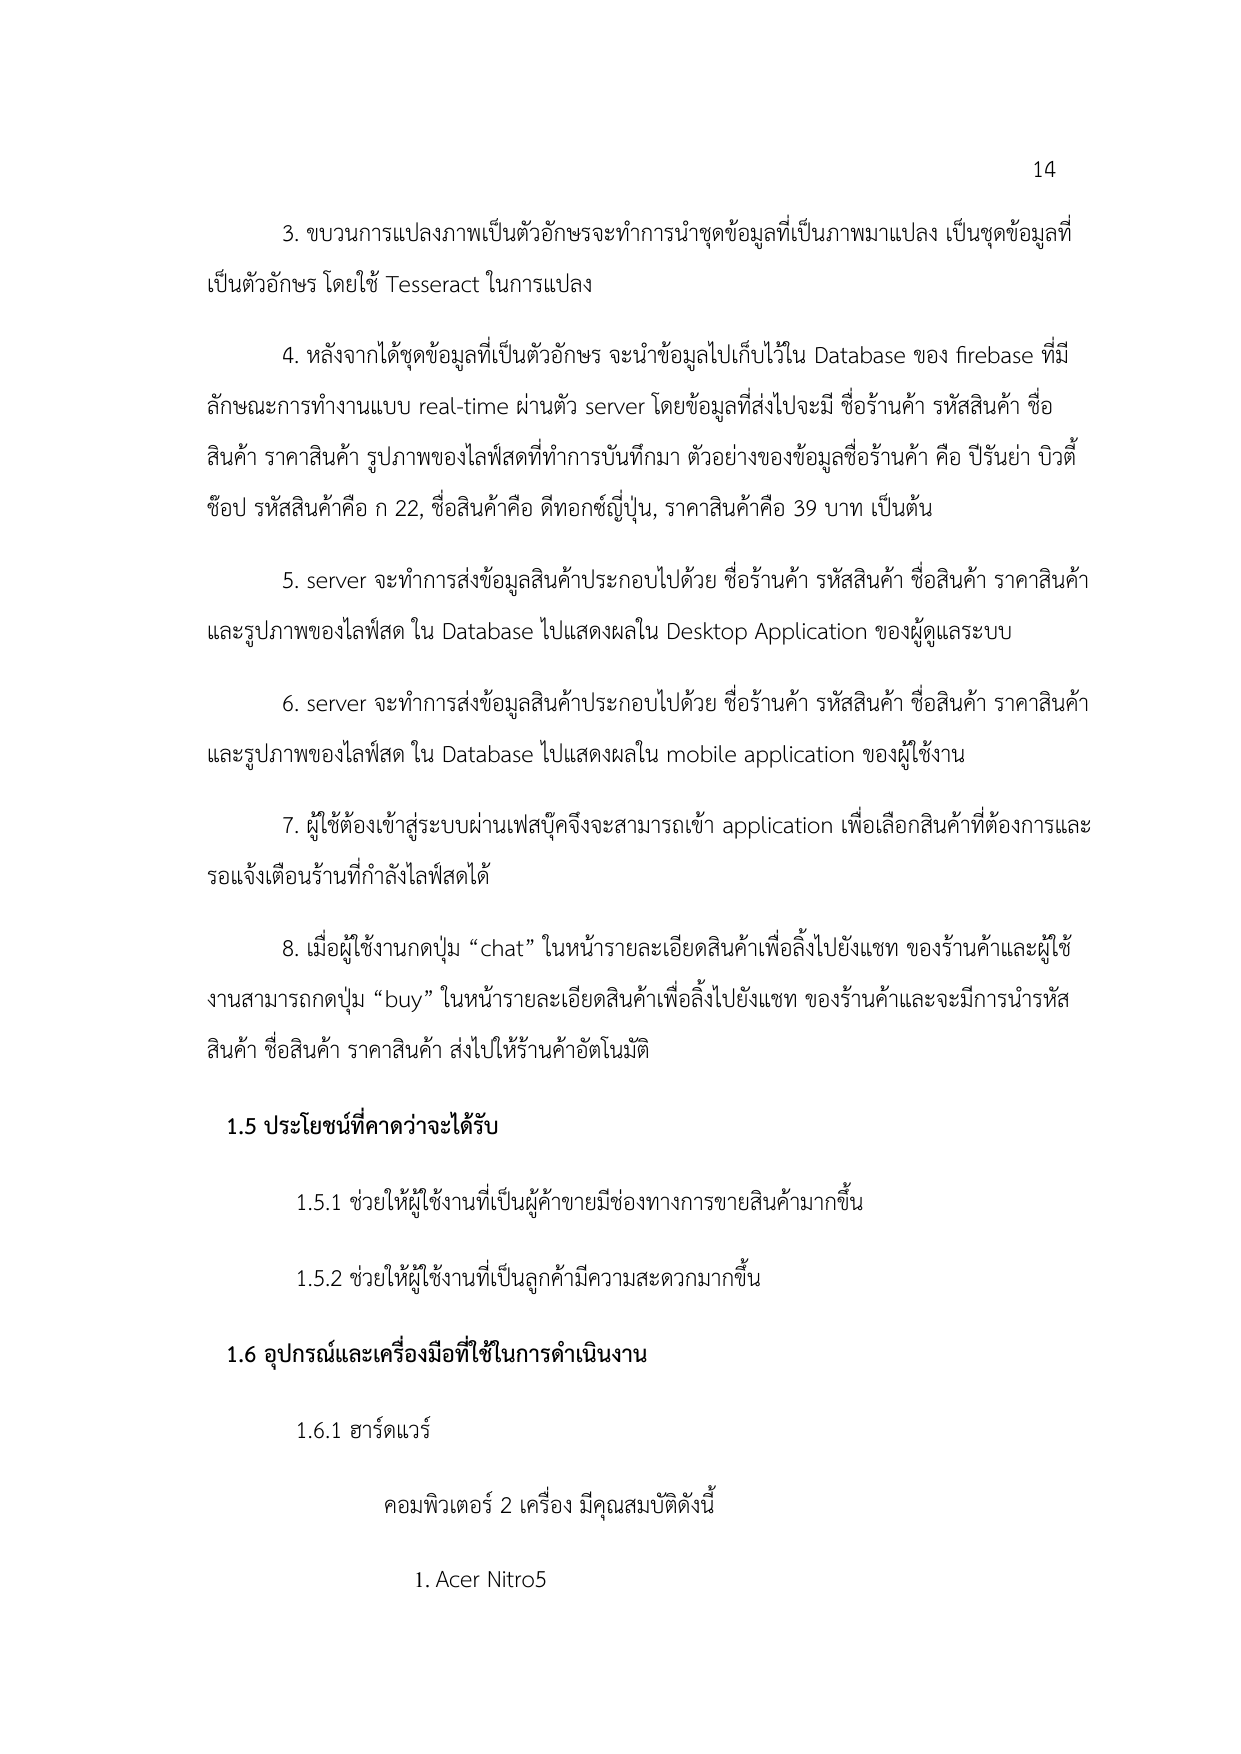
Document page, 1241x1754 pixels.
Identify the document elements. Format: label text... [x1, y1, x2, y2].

subtitle อุปกรณ์และเครื่องมือที่ใช้ในการดำเนินงาน [226, 1333, 1092, 1377]
list 8. เมื่อผู้ใช้งานกดปุ่ม “chat” ในหน้ารายละเอียดสินค้าเพื่อลิ้งไปยังแชท ของร้านค้าและผู้ใช้งานสามารถกดปุ่ม “buy” ในหน้ารายละเอียดสินค้าเพื่อลิ้งไปยังแชท ของร้านค้าและจะมีการนำรหัสสินค้า ชื่อสินค้า ราคาสินค้า ส่งไปให้ร้านค้าอัตโนมัติ [207, 927, 1092, 1073]
subtitle ช่วยให้ผู้ใช้งานที่เป็นลูกค้ามีความสะดวกมากขึ้น [207, 1257, 1092, 1301]
list Acer Nitro5 [207, 1557, 1092, 1602]
list 4. หลังจากได้ชุดข้อมูลที่เป็นตัวอักษร จะนำข้อมูลไปเก็บไว้ใน Database ของ firebase ที่มีลักษณะการทำงานแบบ real-time ผ่านตัว server โดยข้อมูลที่ส่งไปจะมี ชื่อร้านค้า รหัสสินค้า ชื่อสินค้า ราคาสินค้า รูปภาพของไลฟ์สดที่ทำการบันทึกมา ตัวอย่างของข้อมูลชื่อร้านค้า คือ ปีรันย่า บิวตี้ ช๊อป รหัสสินค้าคือ ก22, ชื่อสินค้าคือ ดีทอกซ์ญี่ปุ่น, ราคาสินค้าคือ 39 บาท เป็นต้น [207, 334, 1092, 532]
list 5. server จะทำการส่งข้อมูลสินค้าประกอบไปด้วย ชื่อร้านค้า รหัสสินค้า ชื่อสินค้า ราคาสินค้า และรูปภาพของไลฟ์สด ใน Database ไปแสดงผลใน Desktop Application ของผู้ดูแลระบบ [207, 559, 1092, 654]
list 7. ผู้ใช้ต้องเข้าสู่ระบบผ่านเฟสบุ๊คจึงจะสามารถเข้า application เพื่อเลือกสินค้าที่ต้องการและรอแจ้งเตือนร้านที่กำลังไลฟ์สดได้ [207, 804, 1092, 900]
subtitle ช่วยให้ผู้ใช้งานที่เป็นผู้ค้าขายมีช่องทางการขายสินค้ามากขึ้น [207, 1181, 1092, 1225]
text คอมพิวเตอร์ 2 เครื่อง มีคุณสมบัติดังนี้ [207, 1485, 1092, 1529]
list 3. ขบวนการแปลงภาพเป็นตัวอักษรจะทำการนำชุดข้อมูลที่เป็นภาพมาแปลง เป็นชุดข้อมูลที่ เป็นตัวอักษร โดยใช้ Tesseract ในการแปลง [207, 212, 1092, 307]
list 6. server จะทำการส่งข้อมูลสินค้าประกอบไปด้วย ชื่อร้านค้า รหัสสินค้า ชื่อสินค้า ราคาสินค้า และรูปภาพของไลฟ์สด ใน Database ไปแสดงผลใน mobile application ของผู้ใช้งาน [207, 682, 1092, 777]
subtitle ประโยชน์ที่คาดว่าจะได้รับ [226, 1105, 1092, 1149]
subtitle ฮาร์ดแวร์ [207, 1409, 1092, 1453]
